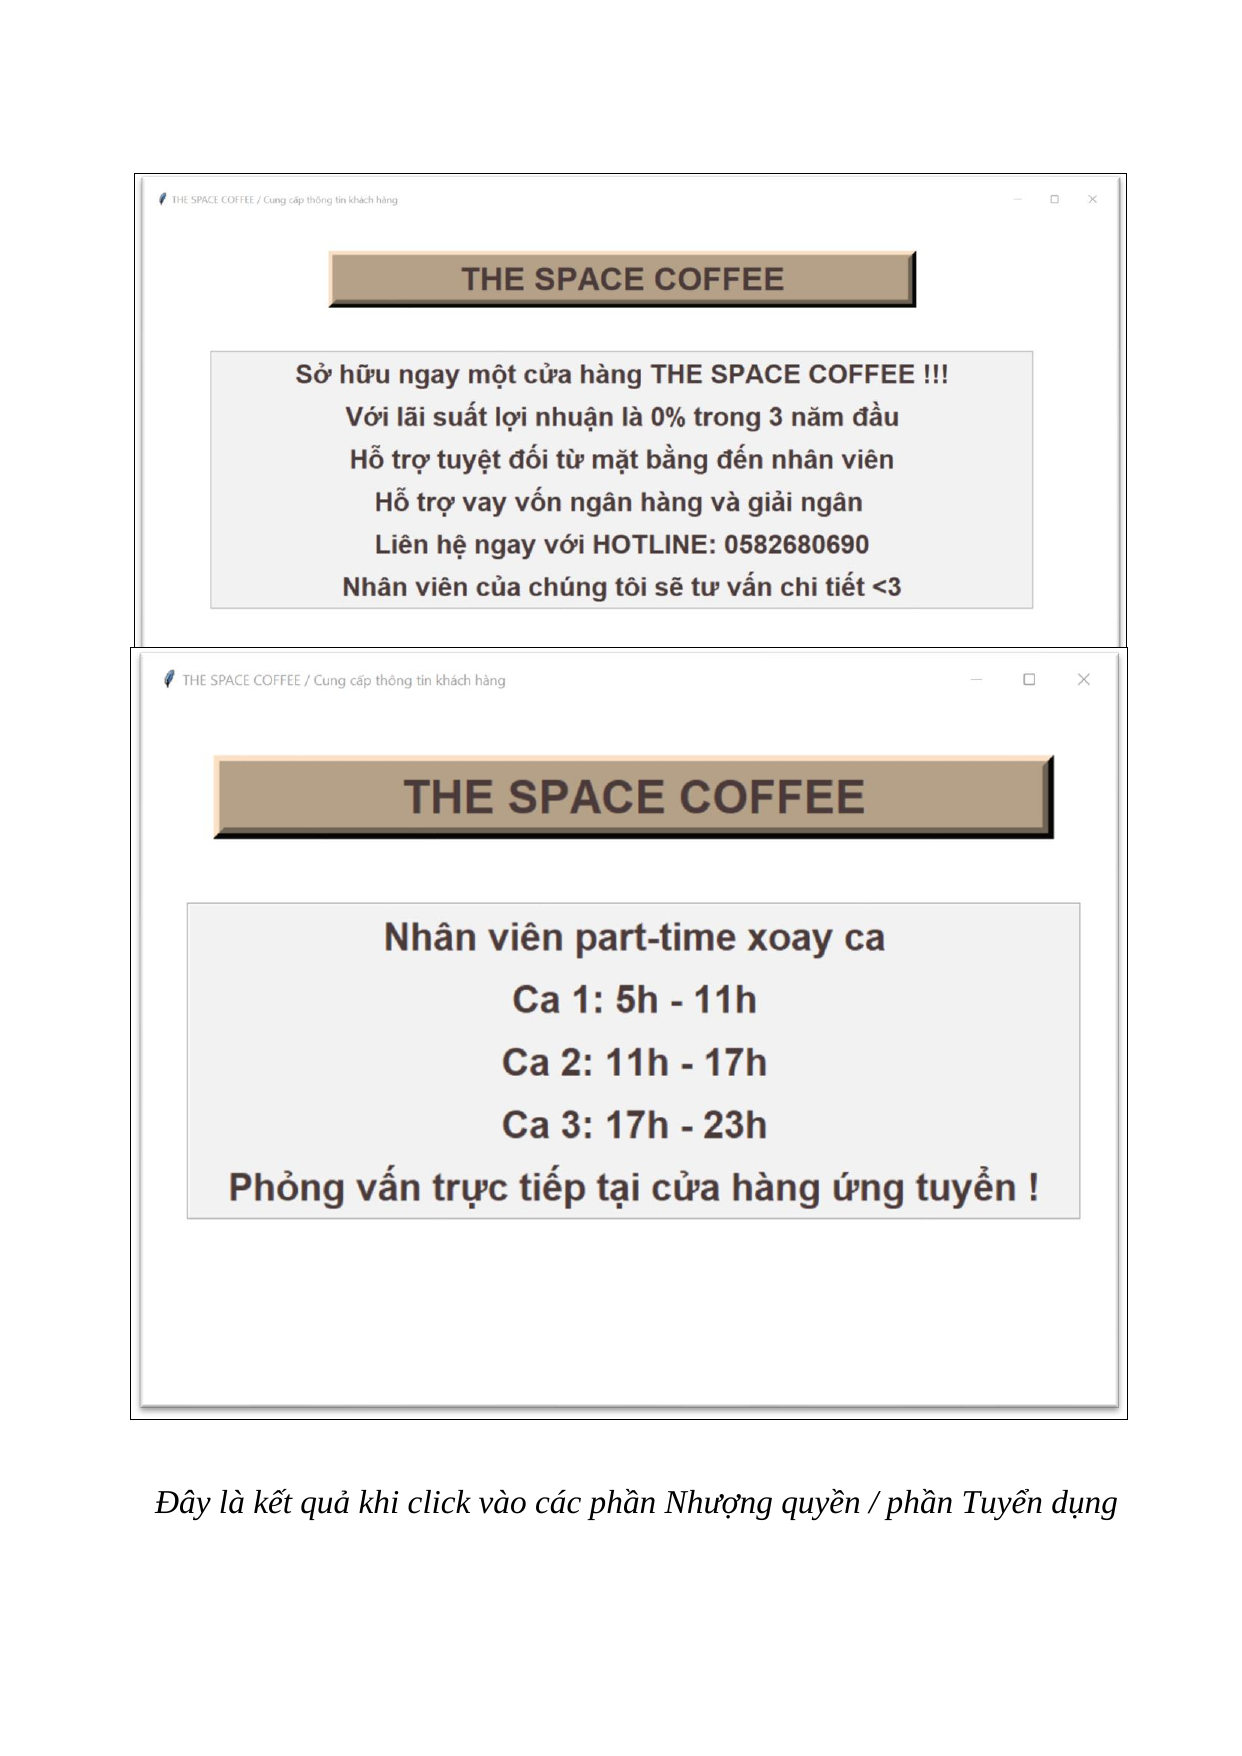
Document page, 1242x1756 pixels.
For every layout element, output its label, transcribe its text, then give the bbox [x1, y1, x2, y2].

text Đây là kết quả khi click vào các phần Nhượng quyền / phần Tuyển dụng [107, 1483, 1166, 1521]
picture [130, 174, 1128, 647]
picture [131, 648, 1127, 1419]
